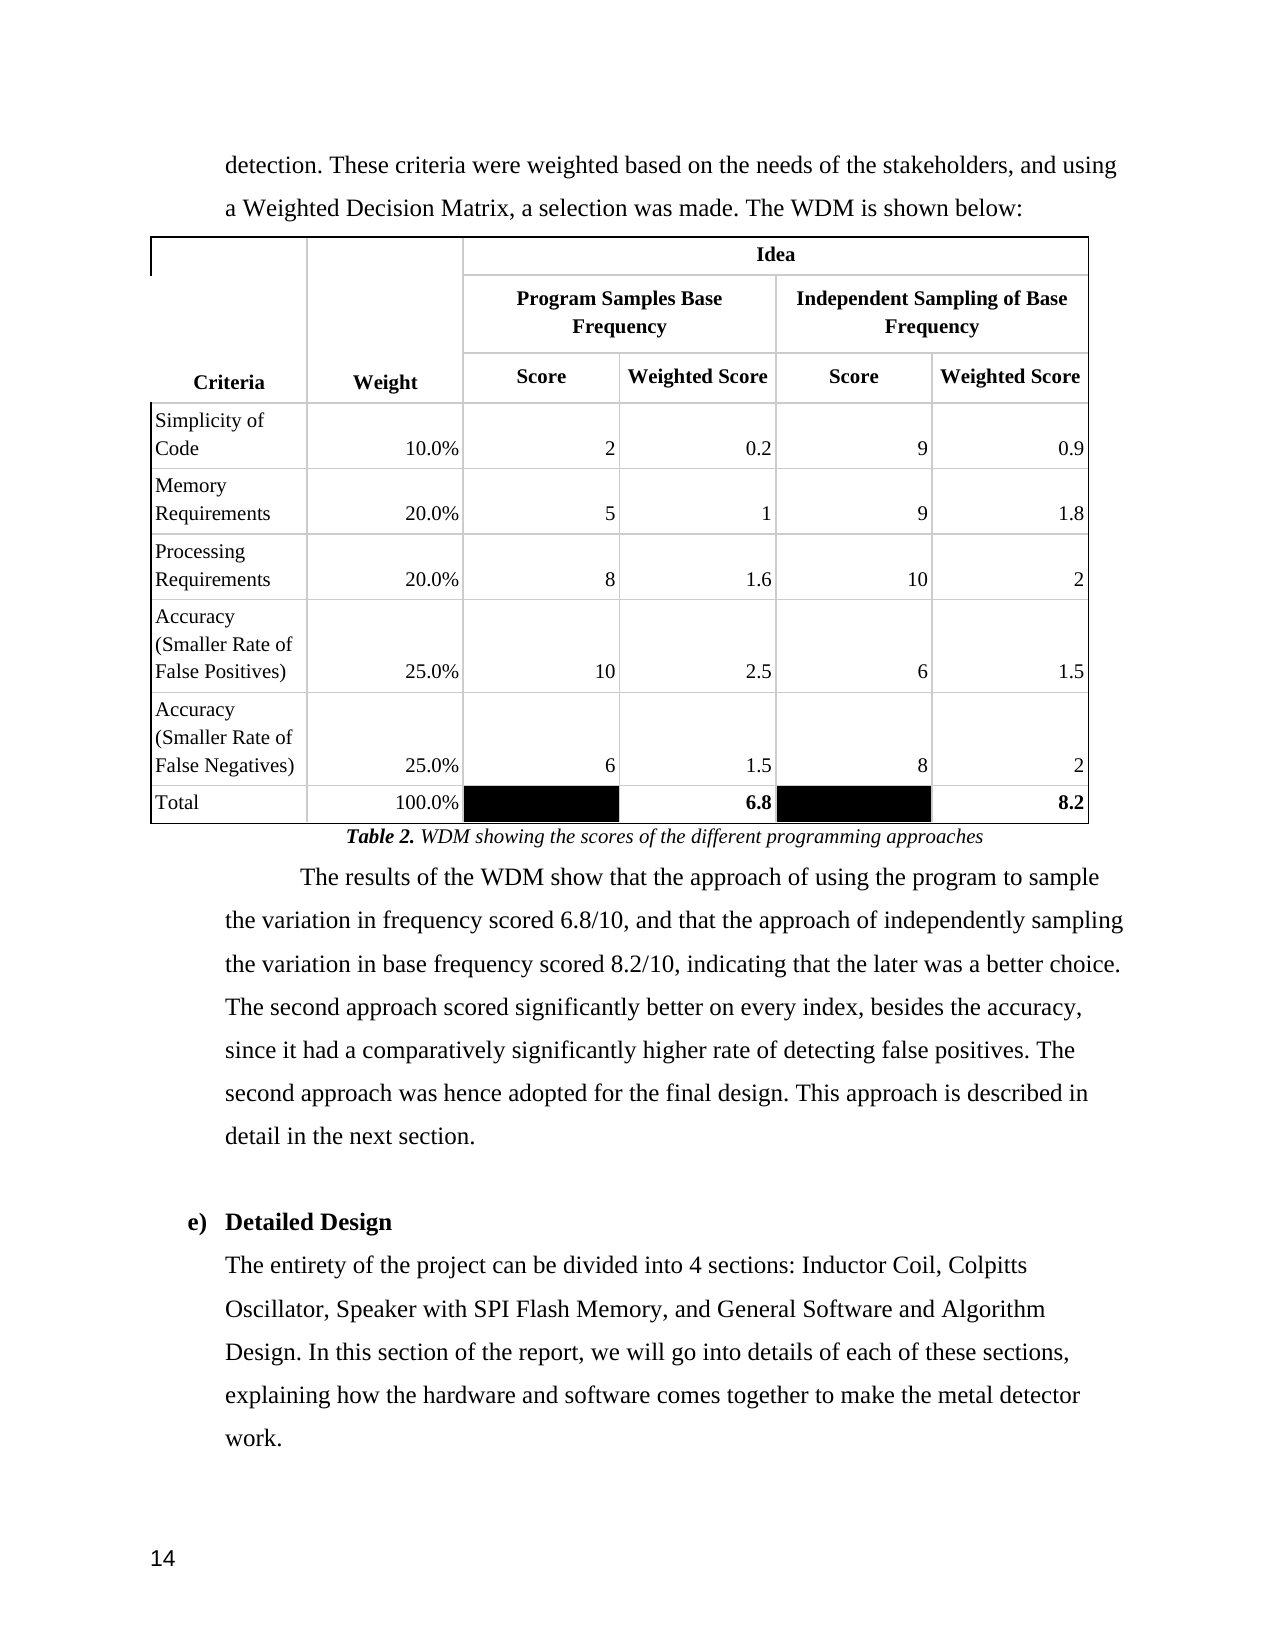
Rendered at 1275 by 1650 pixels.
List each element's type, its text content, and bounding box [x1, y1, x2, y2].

table_cell Score [464, 354, 619, 402]
table_cell 6 [464, 693, 619, 784]
table_cell Independent Sampling of Base Frequency [777, 276, 1088, 352]
table_cell 0.2 [620, 404, 775, 468]
table_cell 8.2 [933, 786, 1088, 822]
table_cell 2 [933, 535, 1088, 598]
table_cell Accuracy (Smaller Rate of False Positives) [152, 600, 306, 692]
table_cell 6.8 [620, 786, 775, 822]
table_cell 1.5 [620, 693, 775, 784]
table_cell 20.0% [308, 535, 462, 598]
table_cell 1 [620, 469, 775, 533]
table_cell 25.0% [308, 693, 462, 784]
text The results of the WDM show that the approach of using the program to sample the variation in frequency scored 6.8/10, and that the approach of independently sampling the variation in base frequency scored 8.2/10, indicating that the later was a better choice. The second approach scored significantly better on every index, besides the accuracy, since it had a comparatively significantly higher rate of detecting false positives. The second approach was hence adopted for the final design. This approach is described in detail in the next section. [225, 862, 1125, 1150]
table_cell 100.0% [308, 786, 462, 822]
table_cell [777, 786, 931, 822]
table_cell 20.0% [308, 469, 462, 533]
table_cell Weighted Score [620, 354, 775, 402]
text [225, 150, 1125, 222]
table_cell Processing Requirements [152, 535, 306, 598]
table_cell 8 [777, 693, 931, 784]
table_header Idea [464, 238, 1088, 274]
table_cell 2.5 [620, 600, 775, 692]
table_cell 1.6 [620, 535, 775, 598]
table_cell Accuracy (Smaller Rate of False Negatives) [152, 693, 306, 784]
table_cell 1.5 [933, 600, 1088, 692]
table_cell Memory Requirements [152, 469, 306, 533]
table_cell 2 [464, 404, 619, 468]
table_cell 1.8 [933, 469, 1088, 533]
table_header Criteria [151, 238, 306, 402]
table_cell 10 [464, 600, 619, 692]
table_cell 6 [777, 600, 931, 692]
table_cell 2 [933, 693, 1088, 784]
list Detailed Design [187, 1207, 1125, 1236]
table_cell Simplicity of Code [152, 404, 306, 468]
table_cell 8 [464, 535, 619, 598]
table_cell 10 [777, 535, 931, 598]
table_header Weight [308, 238, 462, 402]
table_cell Score [777, 354, 931, 402]
text Table 2. WDM showing the scores of the different programming approaches [150, 824, 1125, 848]
table_cell 25.0% [308, 600, 462, 692]
table_cell [464, 786, 619, 822]
table_cell 9 [777, 469, 931, 533]
table_cell Total [152, 786, 306, 822]
table_cell 9 [777, 404, 931, 468]
table_cell 0.9 [933, 404, 1088, 468]
table_cell Weighted Score [933, 354, 1088, 402]
table_cell Program Samples Base Frequency [464, 276, 775, 352]
table_cell 5 [464, 469, 619, 533]
table_cell 10.0% [308, 404, 462, 468]
text The entirety of the project can be divided into 4 sections: Inductor Coil, Colpitts Oscillator, Speaker with SPI Flash Memory, and General Software and Algorithm Design. In this section of the report, we will go into details of each of these sections, explaining how the hardware and software comes together to make the metal detector work. [225, 1251, 1125, 1452]
